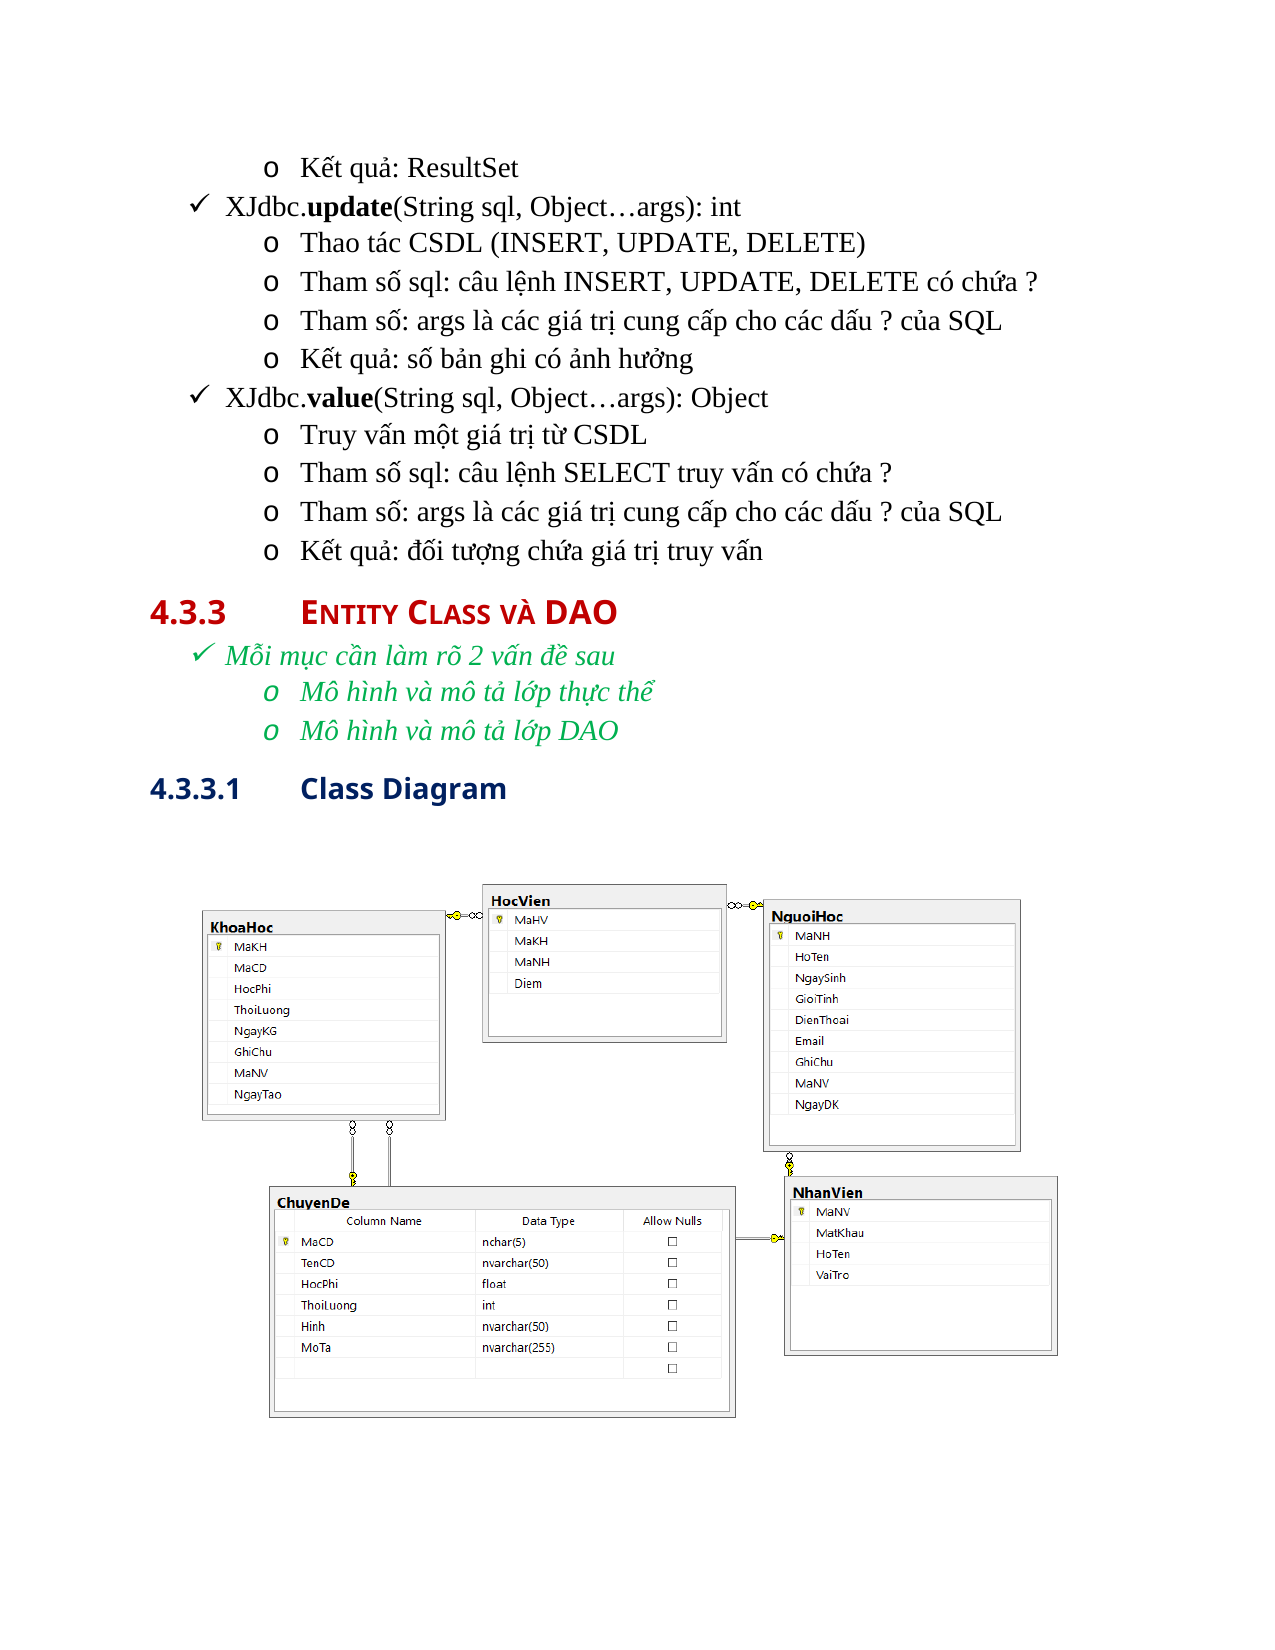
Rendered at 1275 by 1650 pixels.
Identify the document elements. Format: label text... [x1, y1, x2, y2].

list Tham số: args là các giá trị cung cấp cho các dấu ? của SQL [262, 494, 1125, 531]
list Kết quả: đối tượng chứa giá trị truy vấn [262, 533, 1125, 569]
list Tham số sql: câu lệnh INSERT, UPDATE, DELETE có chứa ? [262, 264, 1125, 300]
list XJdbc.update(String sql, Object…args): int [187, 189, 1125, 222]
list Tham số: args là các giá trị cung cấp cho các dấu ? của SQL [262, 303, 1125, 339]
list Mô hình và mô tả lớp thực thể [262, 674, 1125, 710]
list Mô hình và mô tả lớp DAO [262, 713, 1125, 749]
list Thao tác CSDL (INSERT, UPDATE, DELETE) [262, 225, 1125, 261]
list XJdbc.value(String sql, Object…args): Object [187, 381, 1125, 414]
list Kết quả: số bản ghi có ảnh hưởng [262, 342, 1125, 378]
subtitle Entity Class và DAO [150, 589, 1125, 634]
picture [150, 811, 1125, 1442]
list Mỗi mục cần làm rõ 2 vấn đề sau [187, 638, 1125, 671]
subtitle Class Diagram [150, 768, 1125, 808]
list Tham số sql: câu lệnh SELECT truy vấn có chứa ? [262, 456, 1125, 492]
list Truy vấn một giá trị từ CSDL [262, 417, 1125, 453]
list Kết quả: ResultSet [262, 150, 1125, 186]
